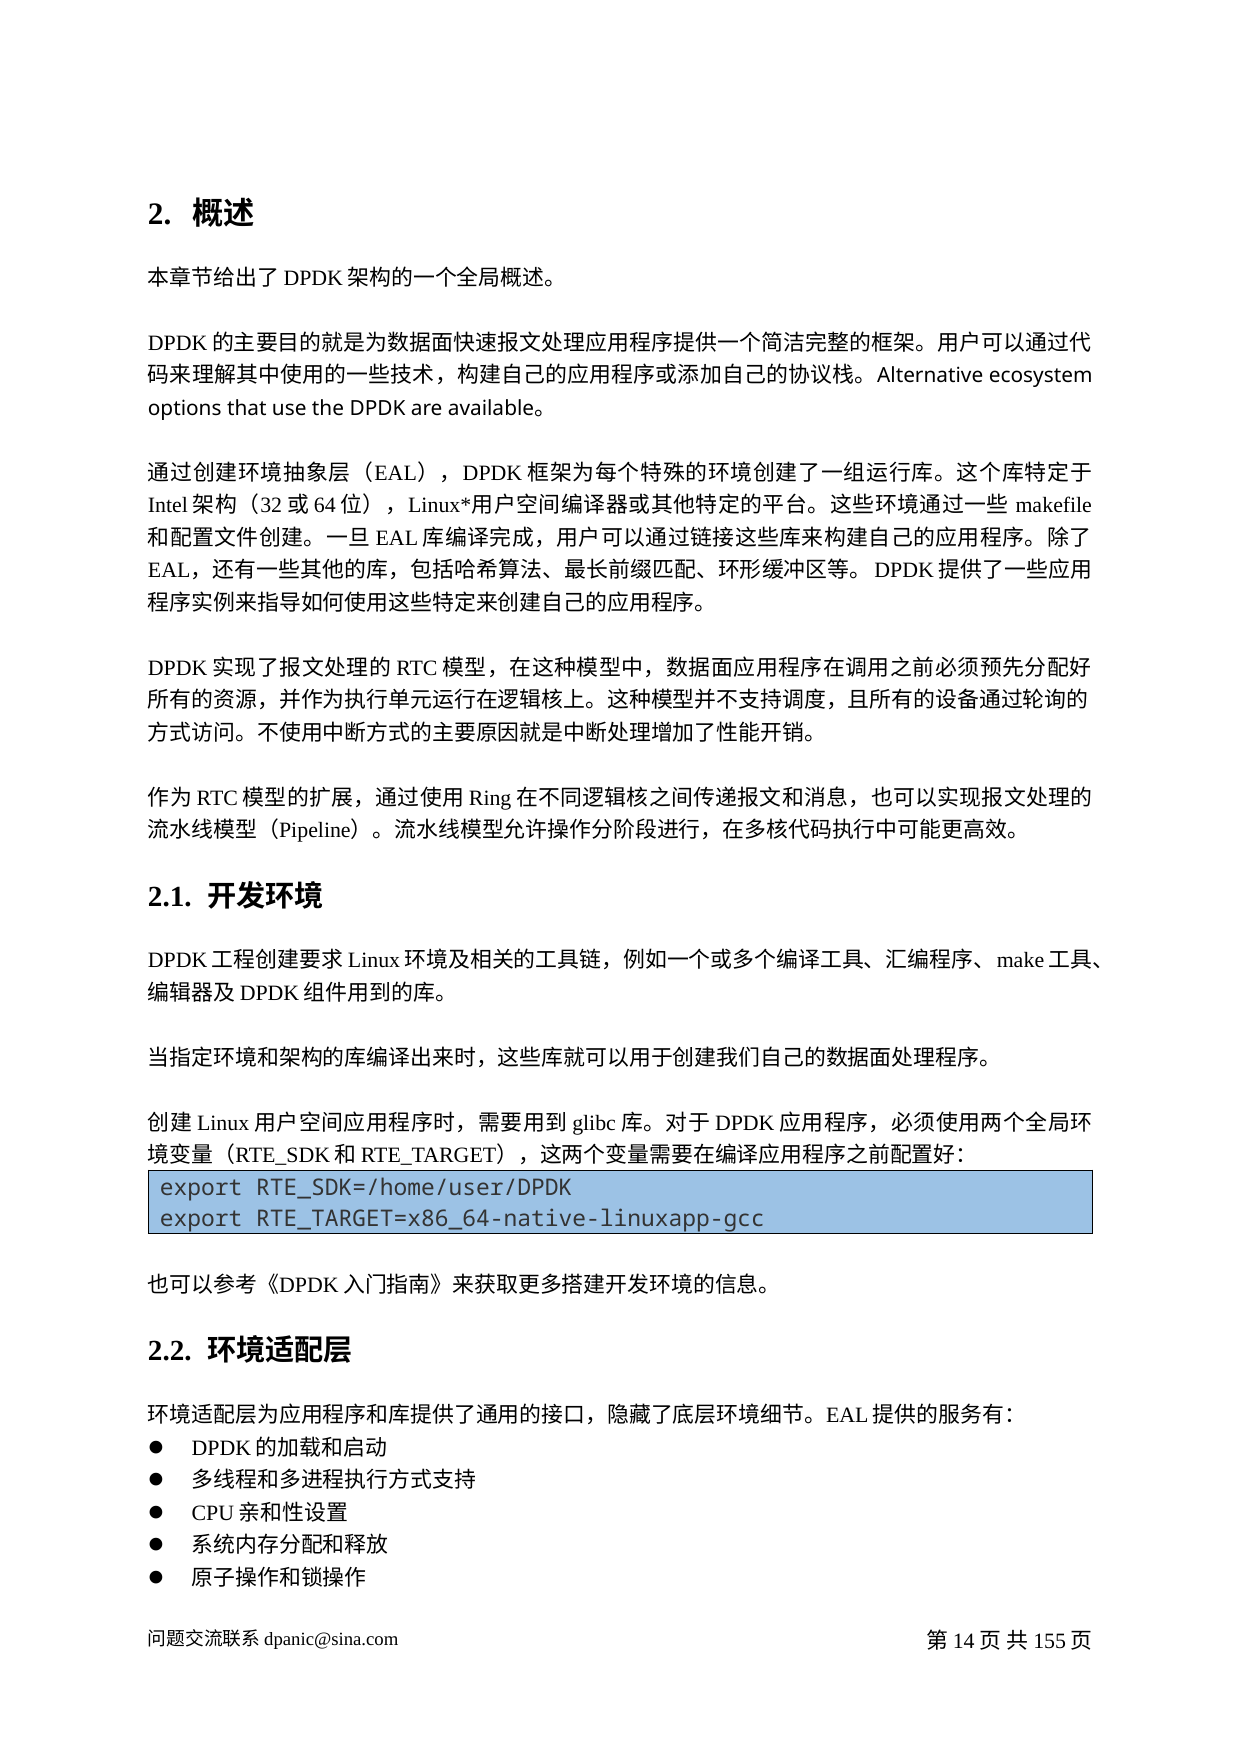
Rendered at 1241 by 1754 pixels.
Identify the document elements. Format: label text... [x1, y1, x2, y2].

text 创建Linux用户空间应用程序时，需要用到glibc库。对于DPDK应用程序，必须使用两个全局环境变量（RTE_SDK和RTE_TARGET），这两个变量需要在编译应用程序之前配置好： [148, 1104, 1092, 1169]
text 环境适配层为应用程序和库提供了通用的接口，隐藏了底层环境细节。EAL提供的服务有： [148, 1397, 1092, 1429]
text 通过创建环境抽象层（EAL），DPDK框架为每个特殊的环境创建了一组运行库。这个库特定于Intel架构（32或64位），Linux*用户空间编译器或其他特定的平台。这些环境通过一些makefile和配置文件创建。一旦EAL库编译完成，用户可以通过链接这些库来构建自己的应用程序。除了EAL，还有一些其他的库，包括哈希算法、最长前缀匹配、环形缓冲区等。DPDK提供了一些应用程序实例来指导如何使用这些特定来创建自己的应用程序。 [148, 454, 1092, 617]
subtitle 环境适配层 [148, 1315, 1092, 1380]
text 当指定环境和架构的库编译出来时，这些库就可以用于创建我们自己的数据面处理程序。 [148, 1039, 1092, 1072]
list 原子操作和锁操作 [148, 1559, 1092, 1592]
list DPDK的加载和启动 [148, 1429, 1092, 1462]
text DPDK的主要目的就是为数据面快速报文处理应用程序提供一个简洁完整的框架。用户可以通过代码来理解其中使用的一些技术，构建自己的应用程序或添加自己的协议栈。Alternative ecosystem options that use the DPDK are available。 [148, 324, 1092, 422]
text 本章节给出了DPDK架构的一个全局概述。 [148, 259, 1092, 292]
text DPDK实现了报文处理的RTC模型，在这种模型中，数据面应用程序在调用之前必须预先分配好所有的资源，并作为执行单元运行在逻辑核上。这种模型并不支持调度，且所有的设备通过轮询的方式访问。不使用中断方式的主要原因就是中断处理增加了性能开销。 [148, 649, 1092, 747]
text 作为RTC模型的扩展，通过使用Ring在不同逻辑核之间传递报文和消息，也可以实现报文处理的流水线模型（Pipeline）。流水线模型允许操作分阶段进行，在多核代码执行中可能更高效。 [148, 779, 1092, 844]
subtitle 概述 [148, 178, 1092, 243]
table_header export RTE_SDK=/home/user/DPDK export RTE_TARGET=x86_64-native-linuxapp-gcc [149, 1171, 1092, 1233]
text DPDK工程创建要求Linux环境及相关的工具链，例如一个或多个编译工具、汇编程序、make工具、编辑器及DPDK组件用到的库。 [148, 942, 1092, 1007]
list 多线程和多进程执行方式支持 [148, 1462, 1092, 1494]
list CPU亲和性设置 [148, 1494, 1092, 1527]
subtitle 开发环境 [148, 861, 1092, 926]
text 也可以参考《DPDK入门指南》来获取更多搭建开发环境的信息。 [148, 1267, 1092, 1299]
list 系统内存分配和释放 [148, 1527, 1092, 1559]
